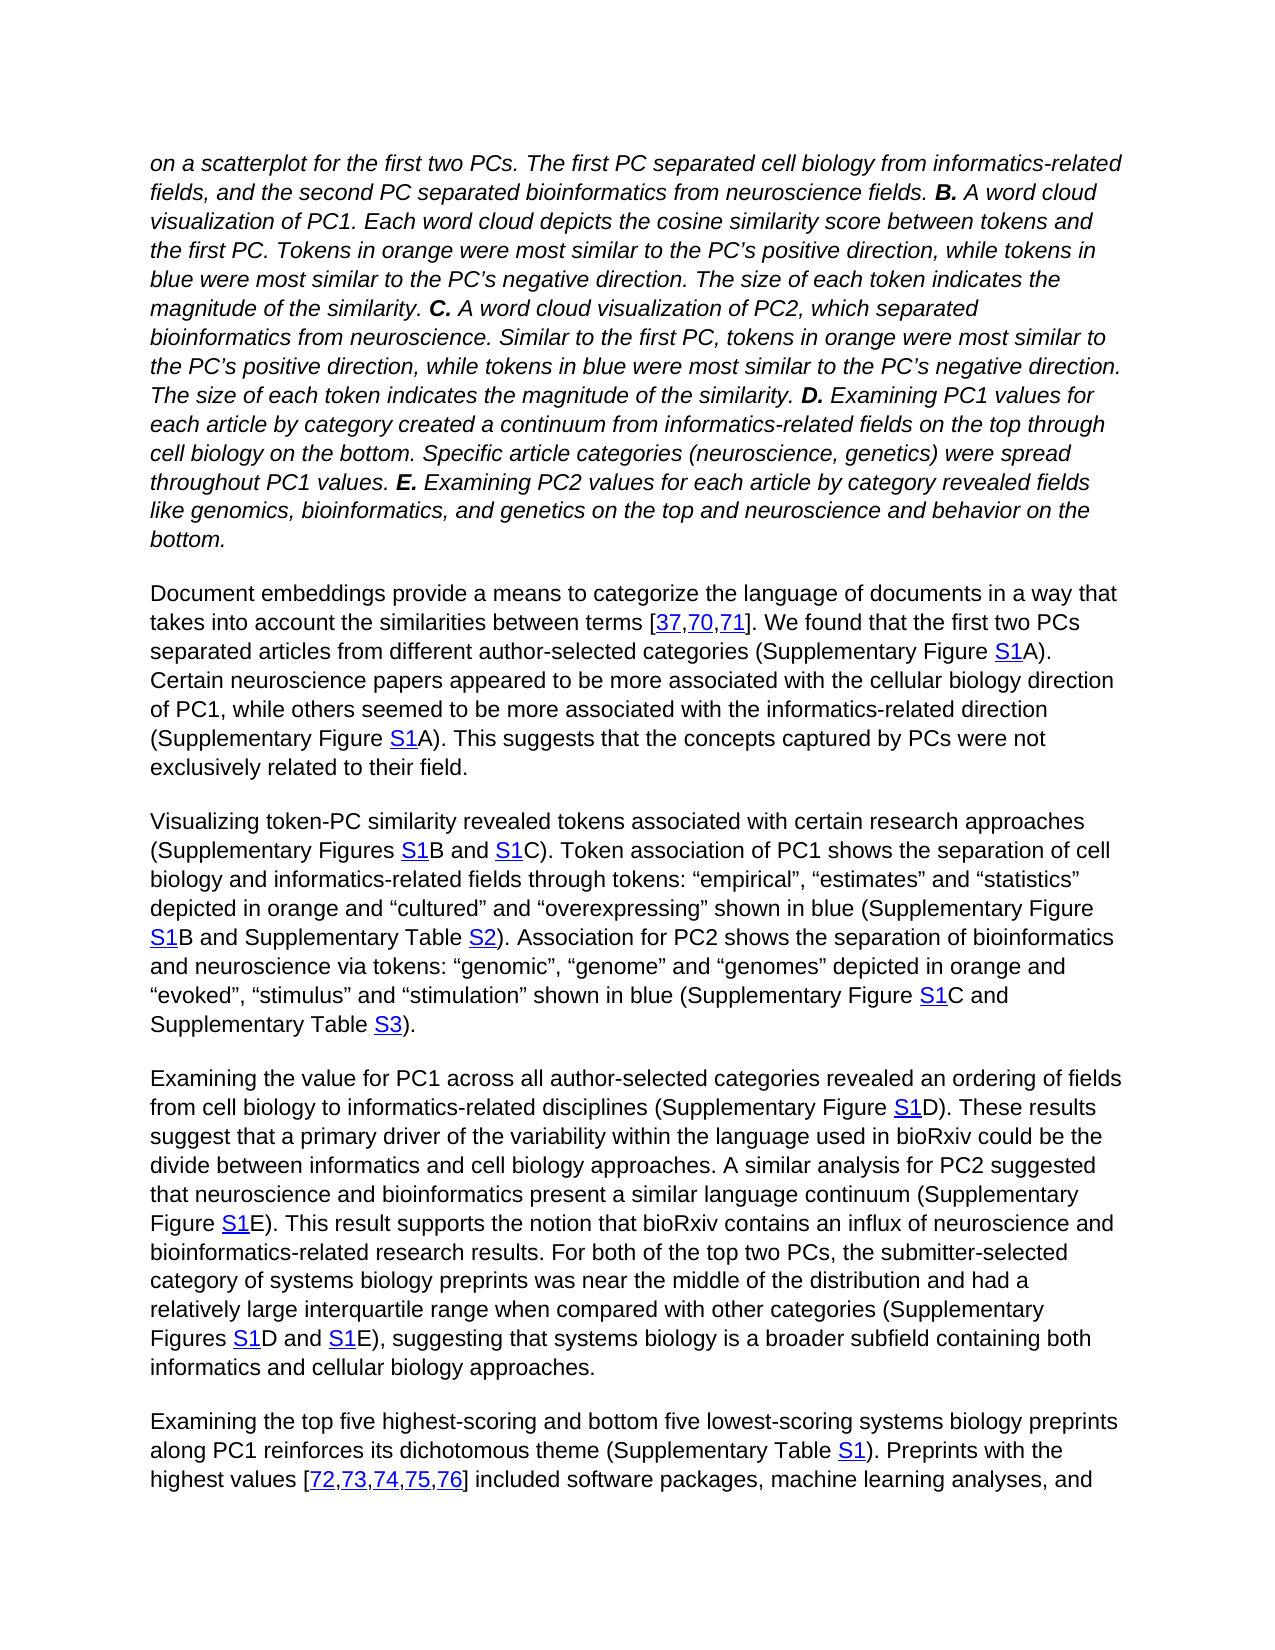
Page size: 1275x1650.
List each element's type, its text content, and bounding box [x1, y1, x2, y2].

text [150, 1408, 1125, 1493]
text Document embeddings provide a means to categorize the language of documents in a way that takes into account the similarities between terms [37,70,71]. We found that the first two PCs separated articles from different author-selected categories (Supplementary Figure S1A). Certain neuroscience papers appeared to be more associated with the cellular biology direction of PC1, while others seemed to be more associated with the informatics-related direction (Supplementary Figure S1A). This suggests that the concepts captured by PCs were not exclusively related to their field. [150, 580, 1125, 781]
text Visualizing token-PC similarity revealed tokens associated with certain research approaches (Supplementary Figures S1B and S1C). Token association of PC1 shows the separation of cell biology and informatics-related fields through tokens: “empirical”, “estimates” and “statistics” depicted in orange and “cultured” and “overexpressing” shown in blue (Supplementary Figure S1B and Supplementary Table S2). Association for PC2 shows the separation of bioinformatics and neuroscience via tokens: “genomic”, “genome” and “genomes” depicted in orange and “evoked”, “stimulus” and “stimulation” shown in blue (Supplementary Figure S1C and Supplementary Table S3). [150, 808, 1125, 1037]
text Examining the value for PC1 across all author-selected categories revealed an ordering of fields from cell biology to informatics-related disciplines (Supplementary Figure S1D). These results suggest that a primary driver of the variability within the language used in bioRxiv could be the divide between informatics and cell biology approaches. A similar analysis for PC2 suggested that neuroscience and bioinformatics present a similar language continuum (Supplementary Figure S1E). This result supports the notion that bioRxiv contains an influx of neuroscience and bioinformatics-related research results. For both of the top two PCs, the submitter-selected category of systems biology preprints was near the middle of the distribution and had a relatively large interquartile range when compared with other categories (Supplementary Figures S1D and S1E), suggesting that systems biology is a broader subfield containing both informatics and cellular biology approaches. [150, 1065, 1125, 1381]
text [150, 150, 1125, 553]
